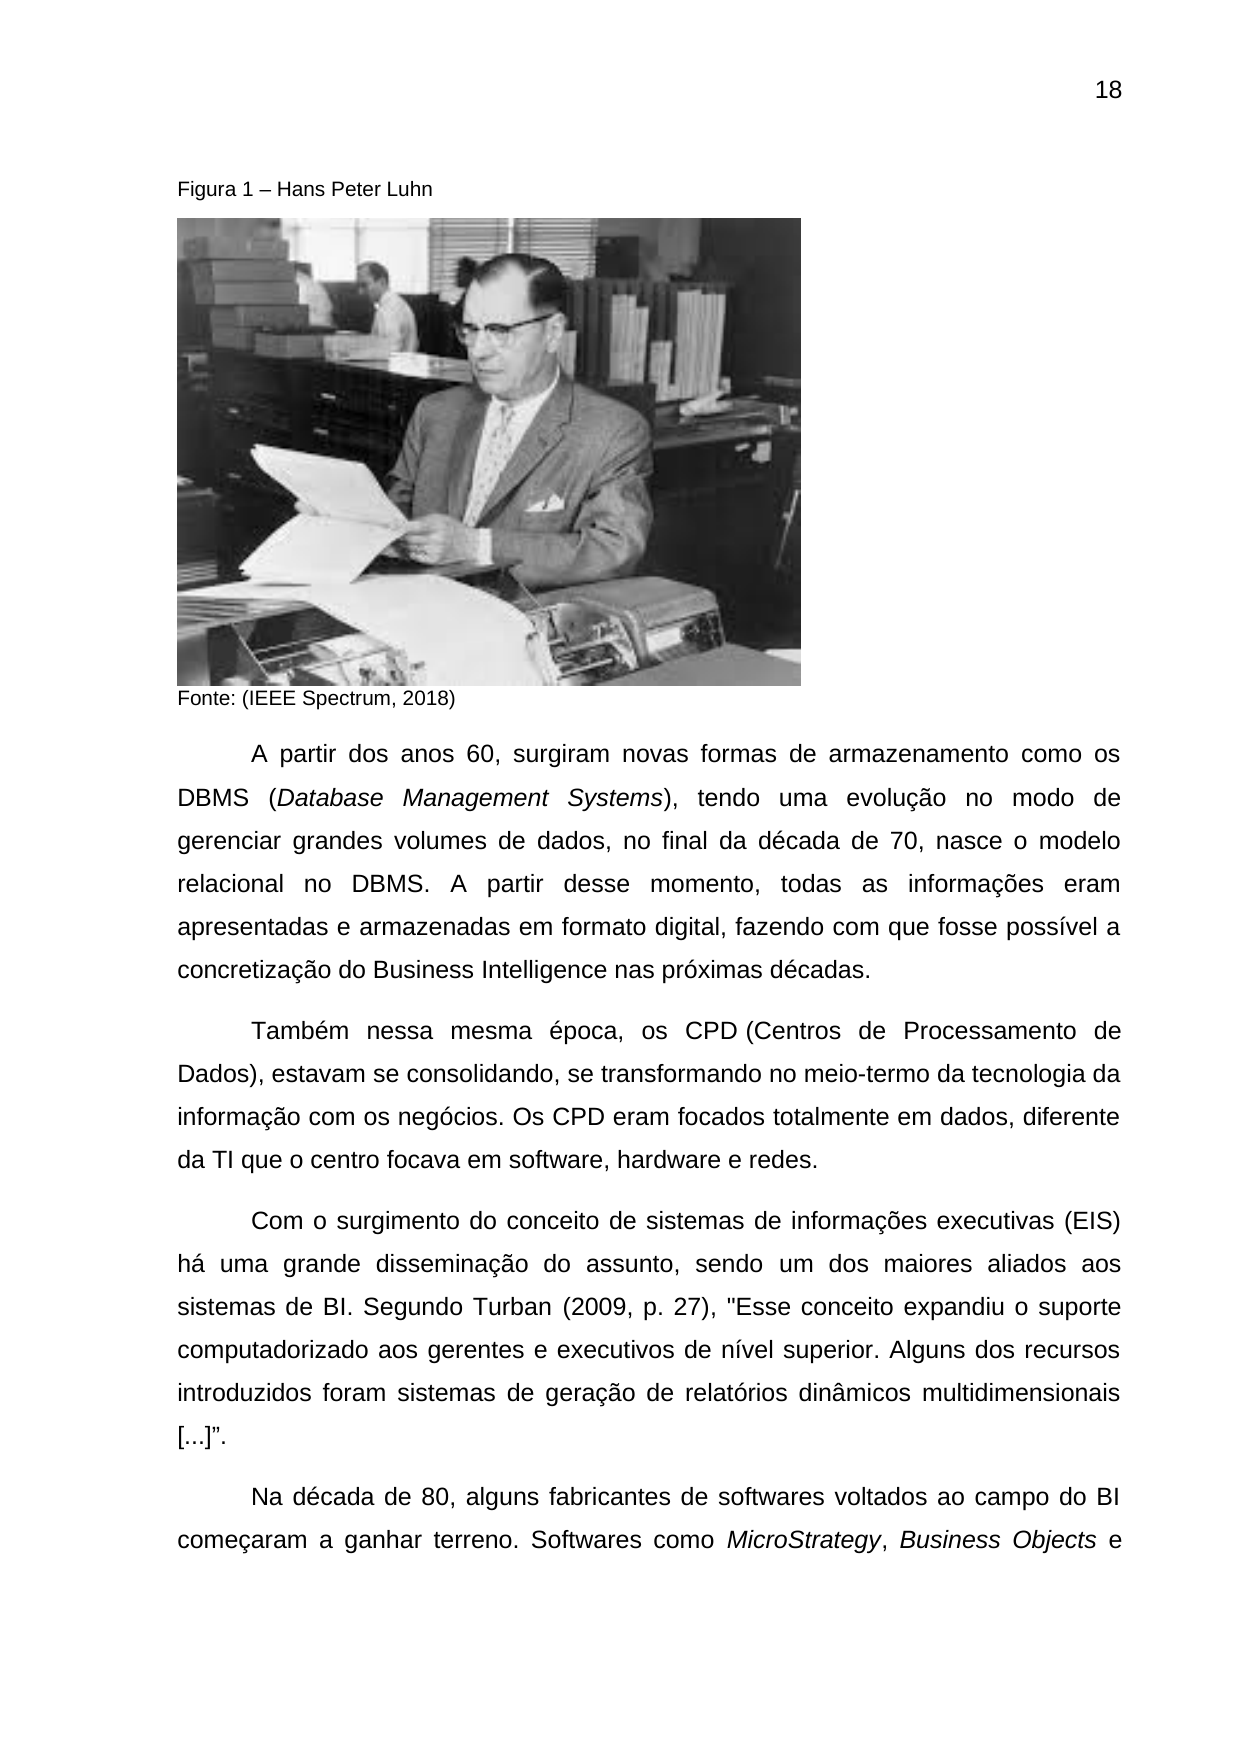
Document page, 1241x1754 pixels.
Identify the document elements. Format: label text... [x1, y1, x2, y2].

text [177, 1482, 1122, 1554]
text A partir dos anos 60, surgiram novas formas de armazenamento como os DBMS (Database Management Systems), tendo uma evolução no modo de gerenciar grandes volumes de dados, no final da década de 70, nasce o modelo relacional no DBMS. A partir desse momento, todas as informações eram apresentadas e armazenadas em formato digital, fazendo com que fosse possível a concretização do Business Intelligence nas próximas décadas. [177, 739, 1122, 984]
text Também nessa mesma época, os CPD (Centros de Processamento de Dados), estavam se consolidando, se transformando no meio-termo da tecnologia da informação com os negócios. Os CPD eram focados totalmente em dados, diferente da TI que o centro focava em software, hardware e redes. [177, 1016, 1122, 1174]
text Com o surgimento do conceito de sistemas de informações executivas (EIS) há uma grande disseminação do assunto, sendo um dos maiores aliados aos sistemas de BI. Segundo Turban, "Esse conceito expandiu o suporte computadorizado aos gerentes e executivos de nível superior. Alguns dos recursos introduzidos foram sistemas de geração de relatórios dinâmicos multidimensionais [...]”. [177, 1206, 1122, 1450]
text Fonte: (IEEE Spectrum, 2018) [177, 686, 1122, 710]
picture [177, 218, 801, 686]
